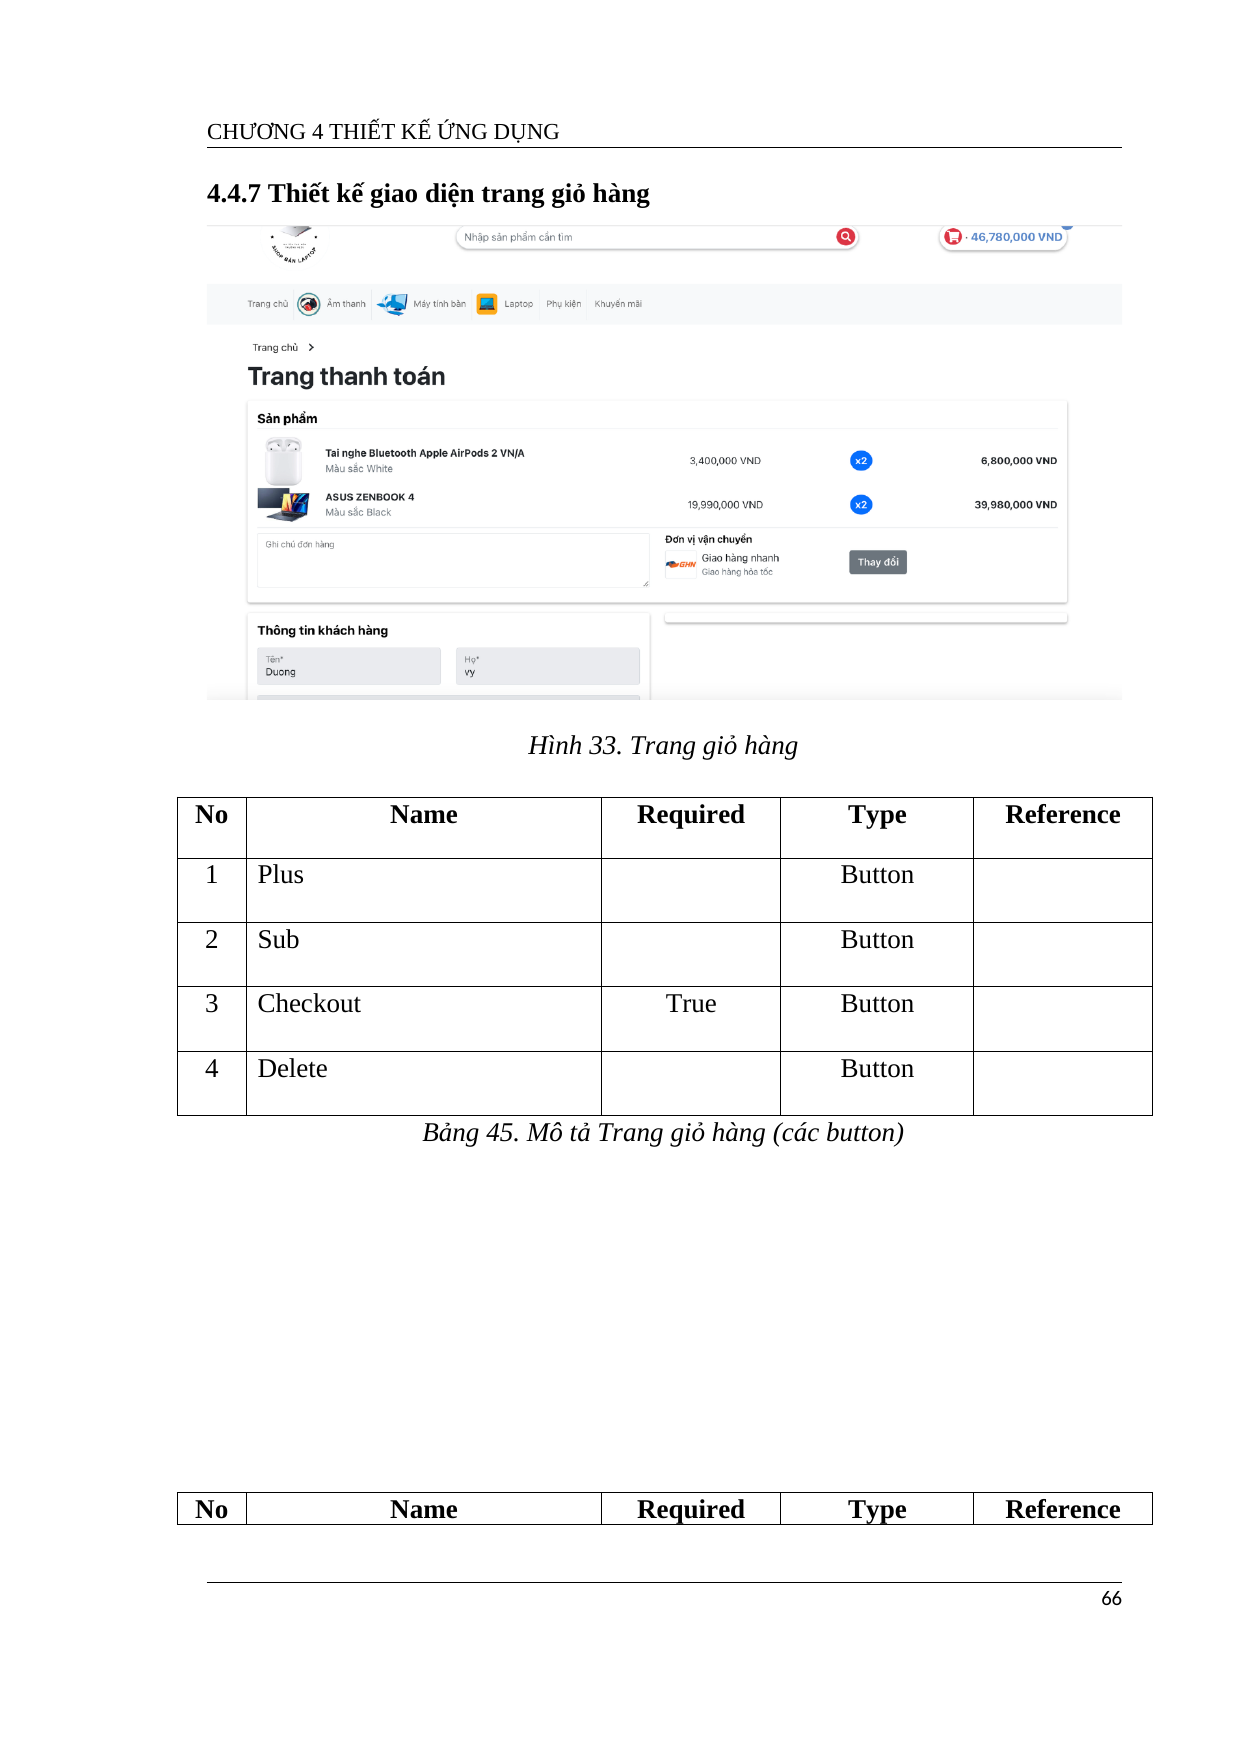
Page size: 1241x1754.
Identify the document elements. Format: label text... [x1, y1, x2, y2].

table_cell Plus [247, 859, 601, 922]
table_cell [602, 1052, 780, 1115]
table_header Type [781, 798, 973, 857]
table_cell Delete [247, 1052, 601, 1115]
table_header Name [247, 798, 601, 857]
table_header No [178, 1493, 246, 1524]
picture [206, 223, 1123, 700]
table_cell [602, 923, 780, 986]
table_cell [974, 923, 1152, 986]
table_header Required [602, 798, 780, 857]
table_cell [974, 987, 1152, 1051]
table_cell 3 [178, 987, 246, 1051]
table_cell [974, 859, 1152, 922]
text Hình 33. Trang giỏ hàng [207, 729, 1122, 760]
table_cell Button [781, 859, 973, 922]
table_cell Checkout [247, 987, 601, 1051]
table_header Required [602, 1493, 780, 1524]
table_cell [974, 1052, 1152, 1115]
table_header Reference [974, 798, 1152, 857]
subtitle 4.4.7 Thiết kế giao diện trang giỏ hàng [207, 177, 1122, 208]
table_header Reference [974, 1493, 1152, 1524]
table_cell 1 [178, 859, 246, 922]
table_cell [602, 859, 780, 922]
table_cell Sub [247, 923, 601, 986]
table_cell Button [781, 923, 973, 986]
table_header Type [781, 1493, 973, 1524]
table_cell 4 [178, 1052, 246, 1115]
text Bảng 45. Mô tả Trang giỏ hàng (các button) [207, 1116, 1122, 1147]
table_cell Button [781, 987, 973, 1051]
table_header Name [247, 1493, 601, 1524]
table_cell Button [781, 1052, 973, 1115]
table_header No [178, 798, 246, 857]
table_cell 2 [178, 923, 246, 986]
table_cell True [602, 987, 780, 1051]
